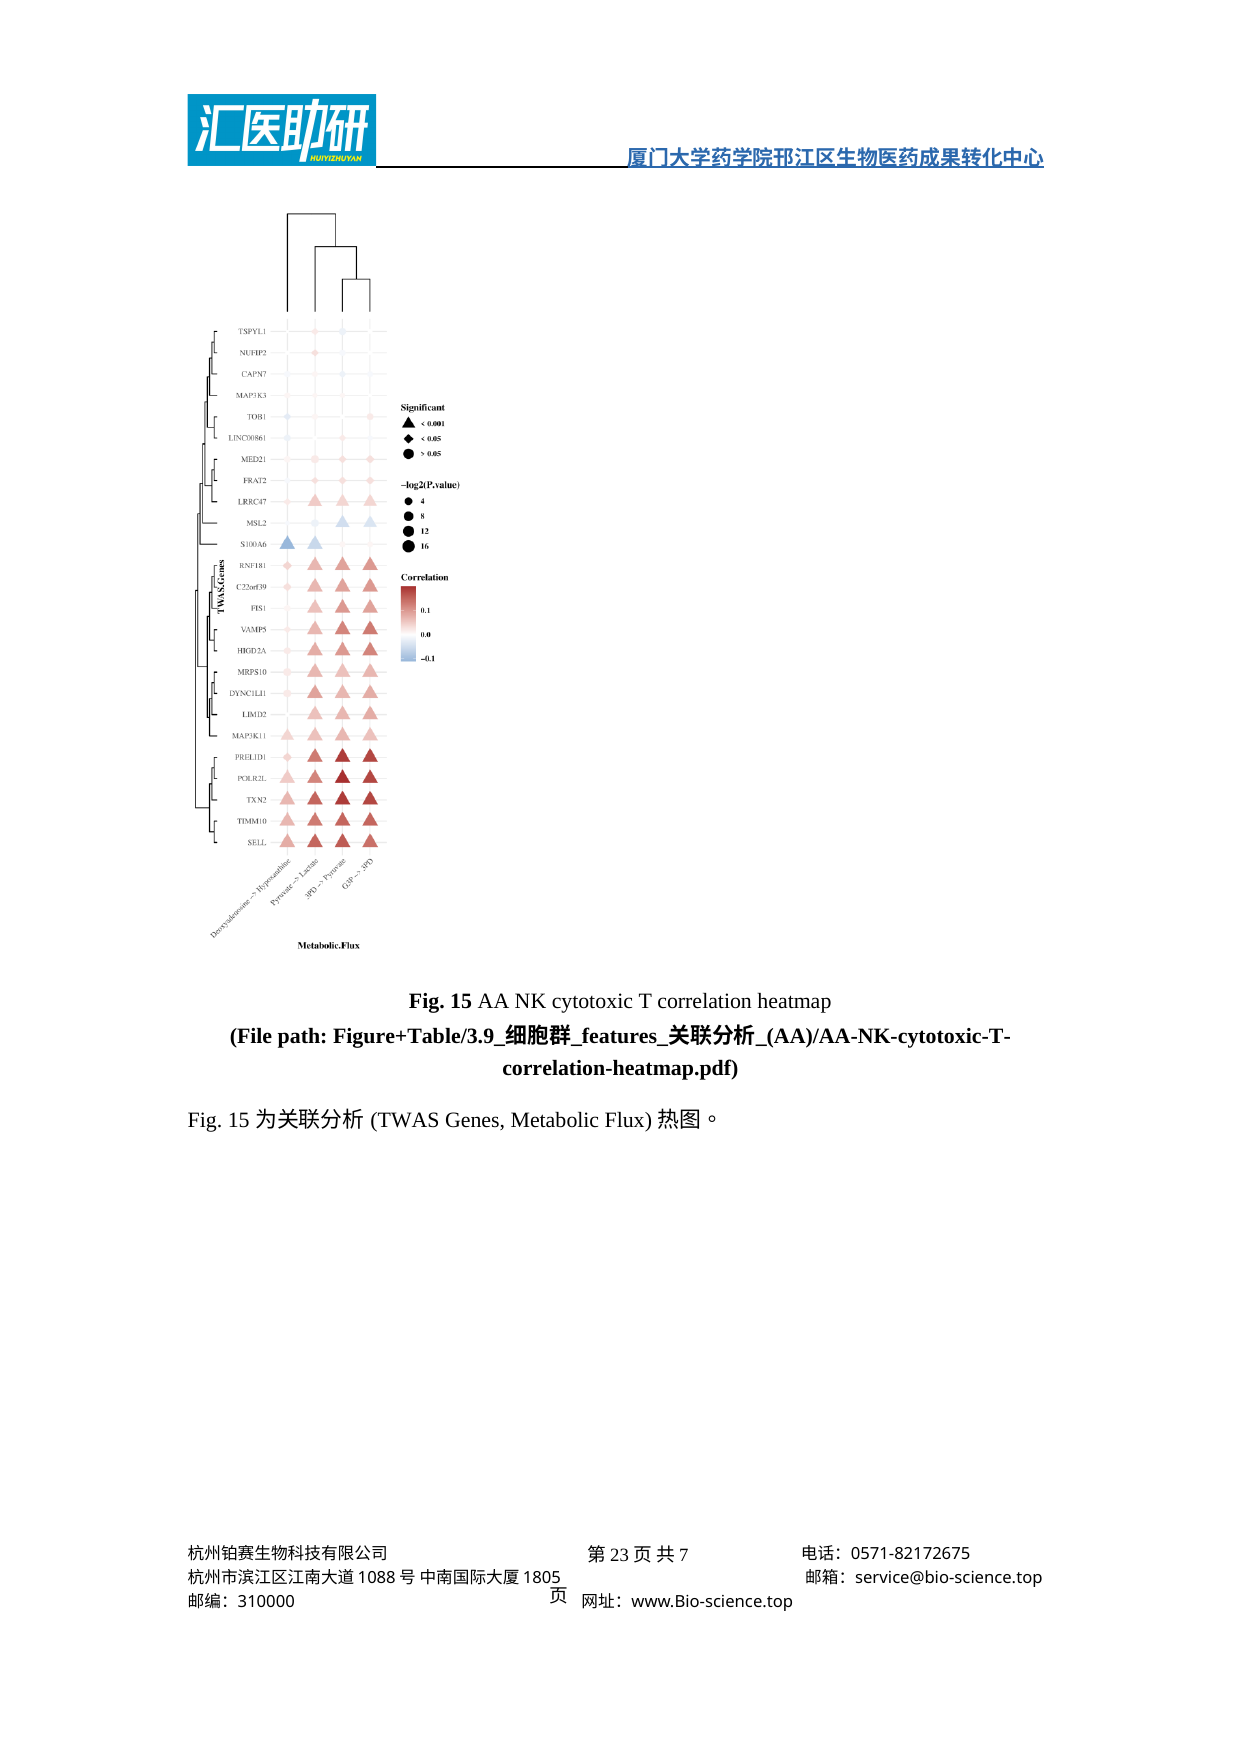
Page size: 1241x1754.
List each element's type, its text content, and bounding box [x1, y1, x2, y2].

text Fig. 15 为关联分析 (TWAS Genes, Metabolic Flux) 热图。 [187, 1104, 1053, 1134]
picture [196, 131, 208, 150]
picture [204, 106, 210, 114]
picture [187, 204, 469, 955]
picture [201, 118, 208, 127]
picture [210, 106, 243, 150]
text Fig. 15 AA NK cytotoxic T correlation heatmap [187, 988, 1053, 1013]
text (File path: Figure+Table/3.9_细胞群_features_关联分析_(AA)/AA-NK-cytotoxic-T-correlation-heatmap.pdf) [187, 1021, 1053, 1081]
picture [327, 106, 368, 150]
picture [282, 99, 327, 161]
picture [243, 106, 284, 150]
